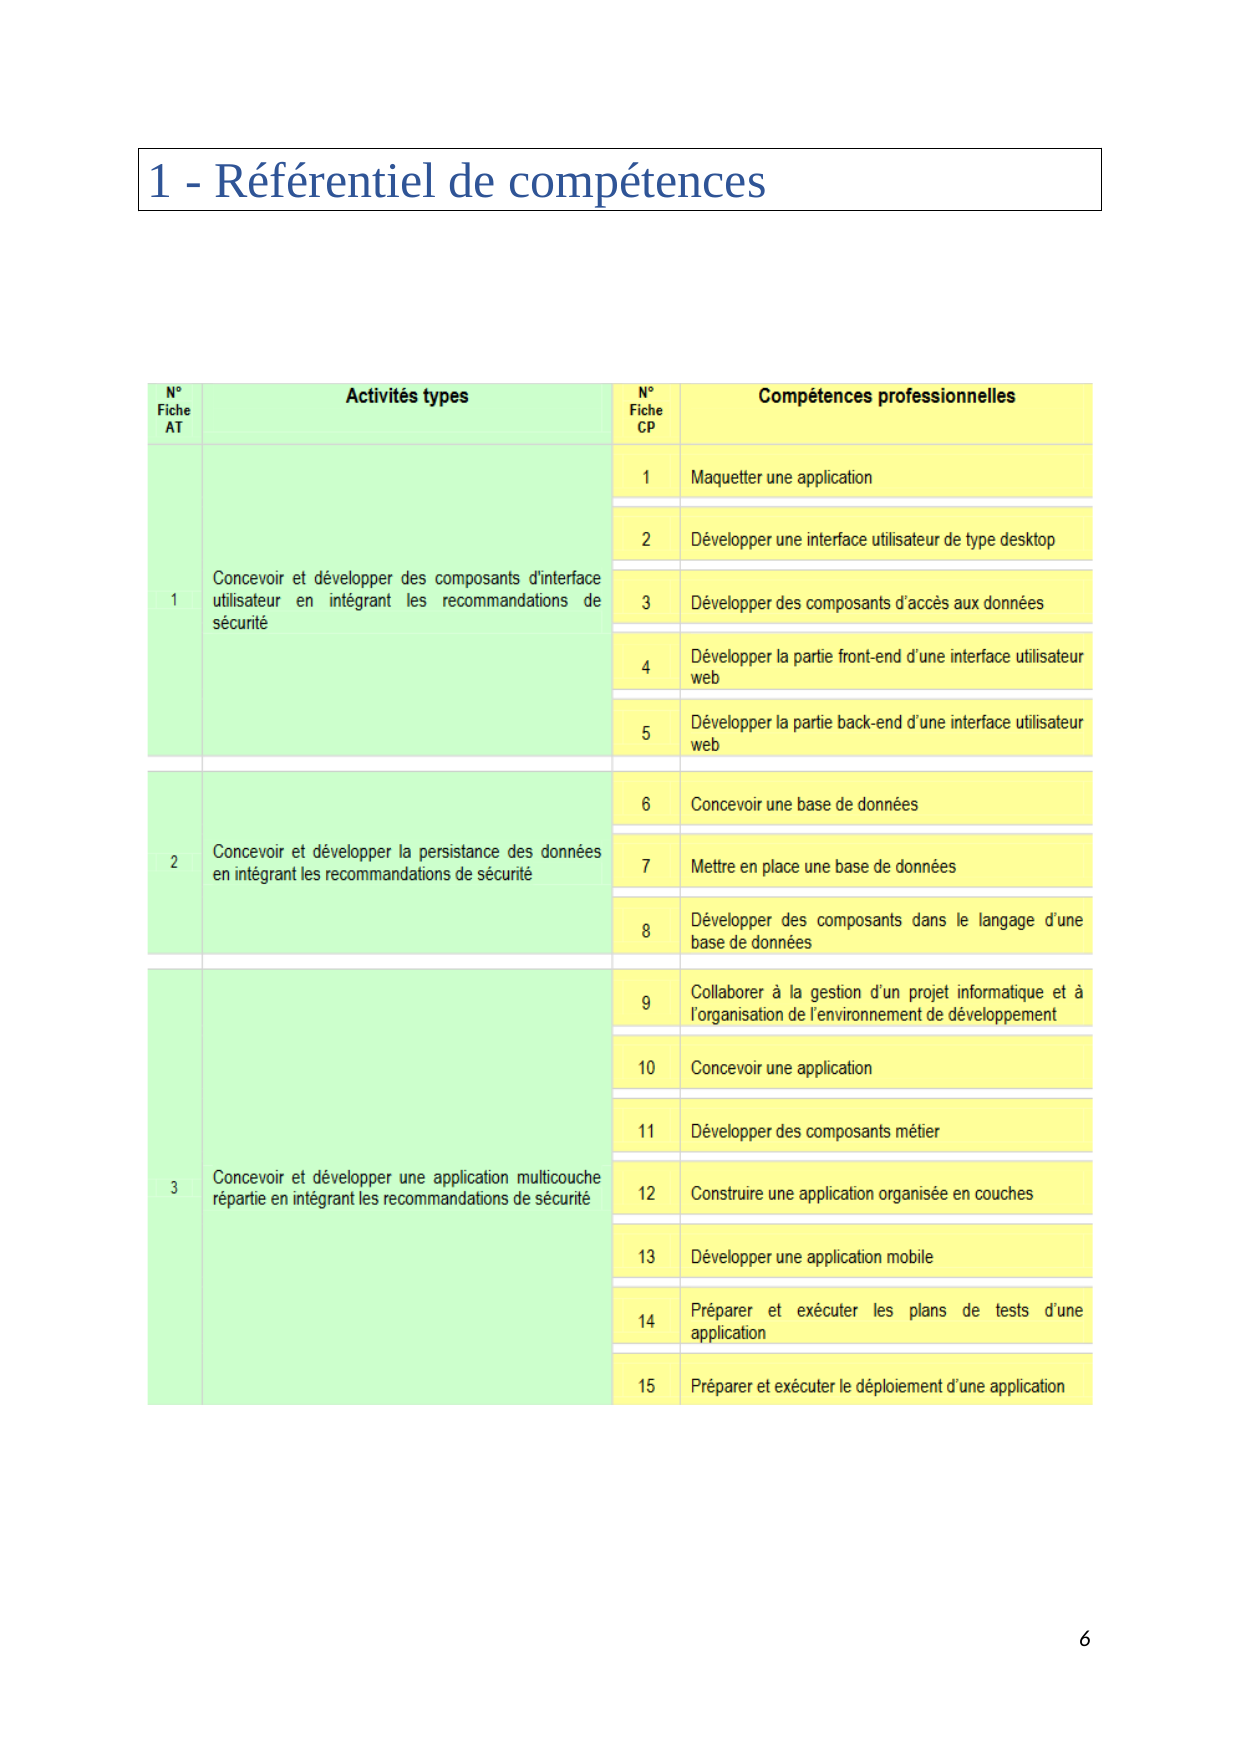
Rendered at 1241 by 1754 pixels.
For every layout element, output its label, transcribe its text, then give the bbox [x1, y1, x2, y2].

picture [147, 383, 1093, 1405]
text 1 - Référentiel de compétences [139, 149, 1101, 210]
